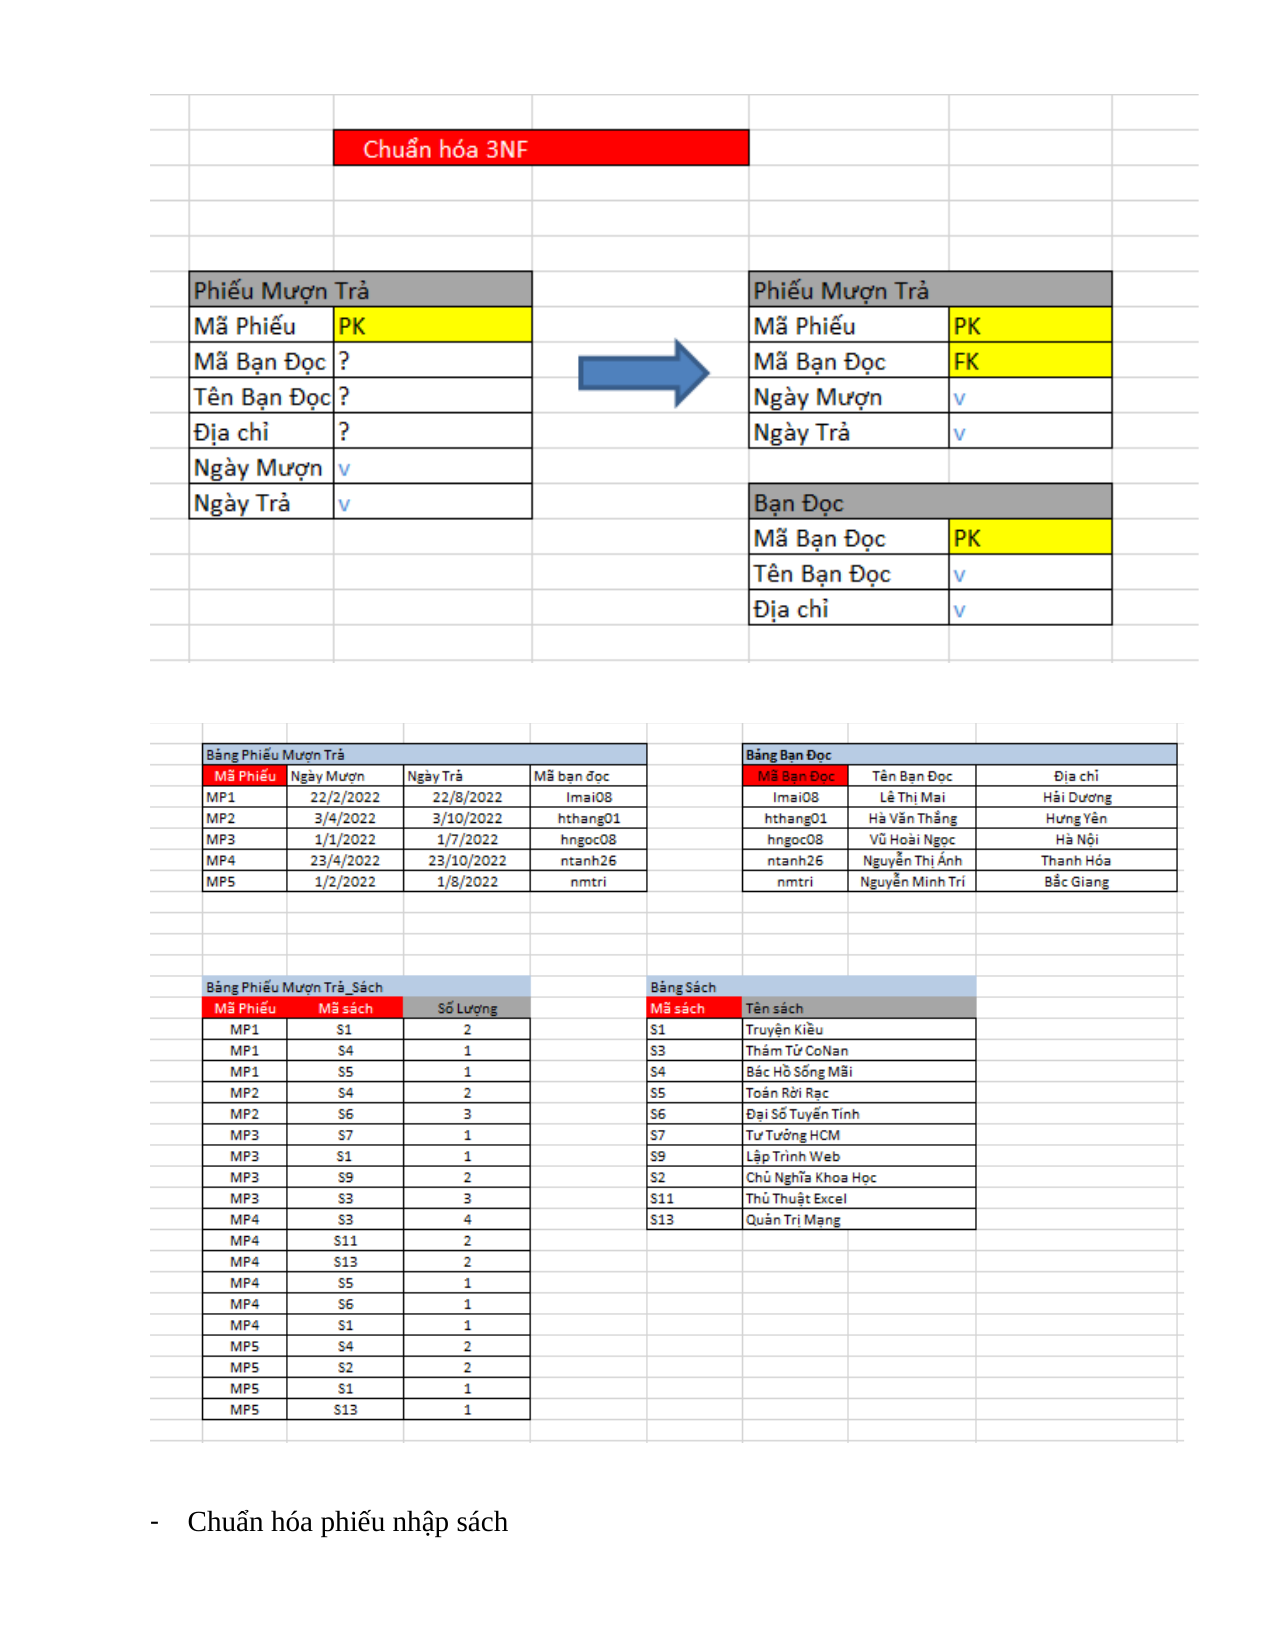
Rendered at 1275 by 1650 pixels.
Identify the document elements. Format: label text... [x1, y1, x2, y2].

picture [150, 94, 1199, 663]
list Chuẩn hóa phiếu nhập sách [150, 1503, 1125, 1539]
picture [150, 723, 1185, 1443]
